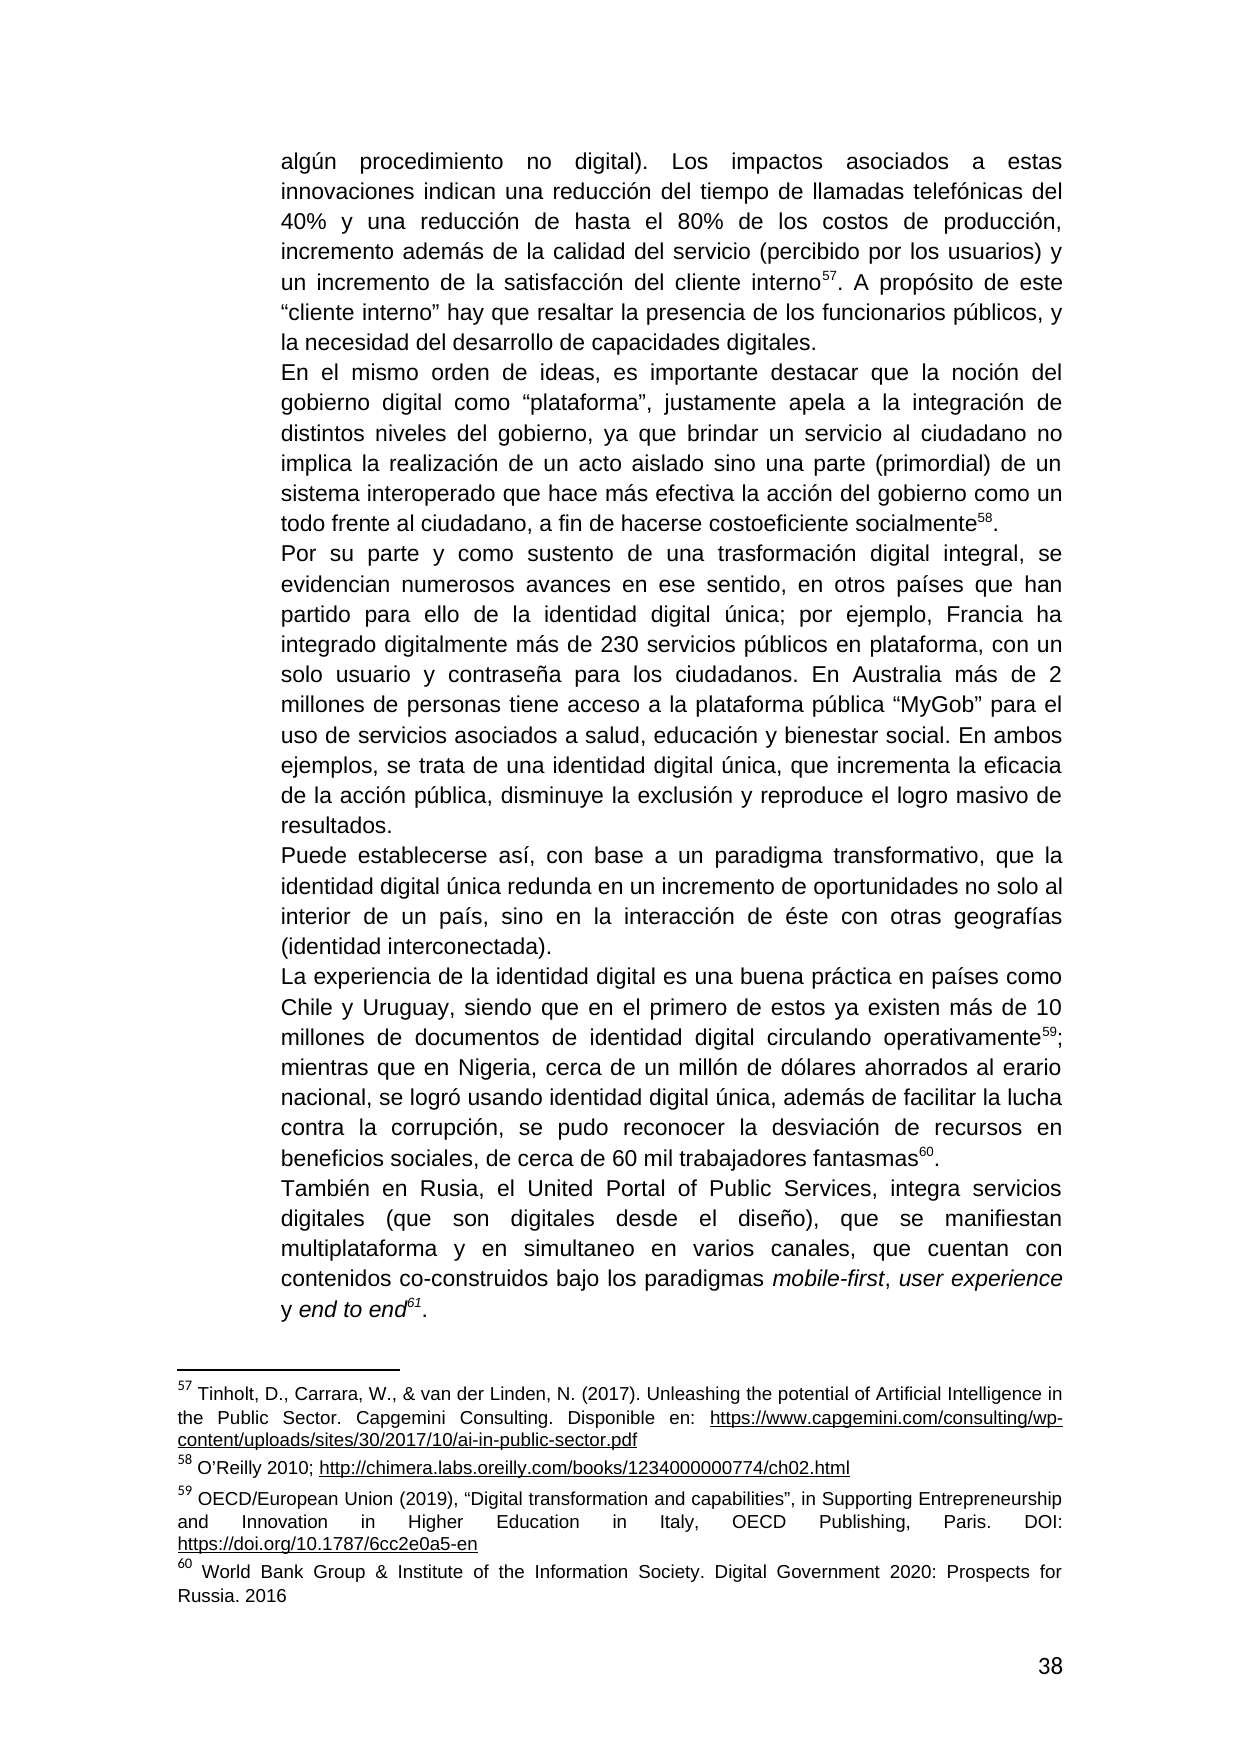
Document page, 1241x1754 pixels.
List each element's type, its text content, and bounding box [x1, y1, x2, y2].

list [281, 148, 1063, 355]
list En el mismo orden de ideas, es importante destacar que la noción del gobierno digital como “plataforma”, justamente apela a la integración de distintos niveles del gobierno, ya que brindar un servicio al ciudadano no implica la realización de un acto aislado sino una parte (primordial) de un sistema interoperado que hace más efectiva la acción del gobierno como un todo frente al ciudadano, a fin de hacerse costoeficiente socialmente. [281, 359, 1063, 536]
list Por su parte y como sustento de una trasformación digital integral, se evidencian numerosos avances en ese sentido, en otros países que han partido para ello de la identidad digital única; por ejemplo, Francia ha integrado digitalmente más de 230 servicios públicos en plataforma, con un solo usuario y contraseña para los ciudadanos. En Australia más de 2 millones de personas tiene acceso a la plataforma pública “MyGob” para el uso de servicios asociados a salud, educación y bienestar social. En ambos ejemplos, se trata de una identidad digital única, que incrementa la eficacia de la acción pública, disminuye la exclusión y reproduce el logro masivo de resultados. [281, 540, 1063, 838]
list También en Rusia, el United Portal of Public Services, integra servicios digitales (que son digitales desde el diseño), que se manifiestan multiplataforma y en simultaneo en varios canales, que cuentan con contenidos co-construidos bajo los paradigmas mobile-first, user experience y end to end. [281, 1175, 1063, 1322]
list La experiencia de la identidad digital es una buena práctica en países como Chile y Uruguay, siendo que en el primero de estos ya existen más de 10 millones de documentos de identidad digital circulando operativamente; mientras que en Nigeria, cerca de un millón de dólares ahorrados al erario nacional, se logró usando identidad digital única, además de facilitar la lucha contra la corrupción, se pudo reconocer la desviación de recursos en beneficios sociales, de cerca de 60 mil trabajadores fantasmas. [281, 963, 1063, 1171]
list Puede establecerse así, con base a un paradigma transformativo, que la identidad digital única redunda en un incremento de oportunidades no solo al interior de un país, sino en la interacción de éste con otras geografías (identidad interconectada). [281, 842, 1063, 959]
